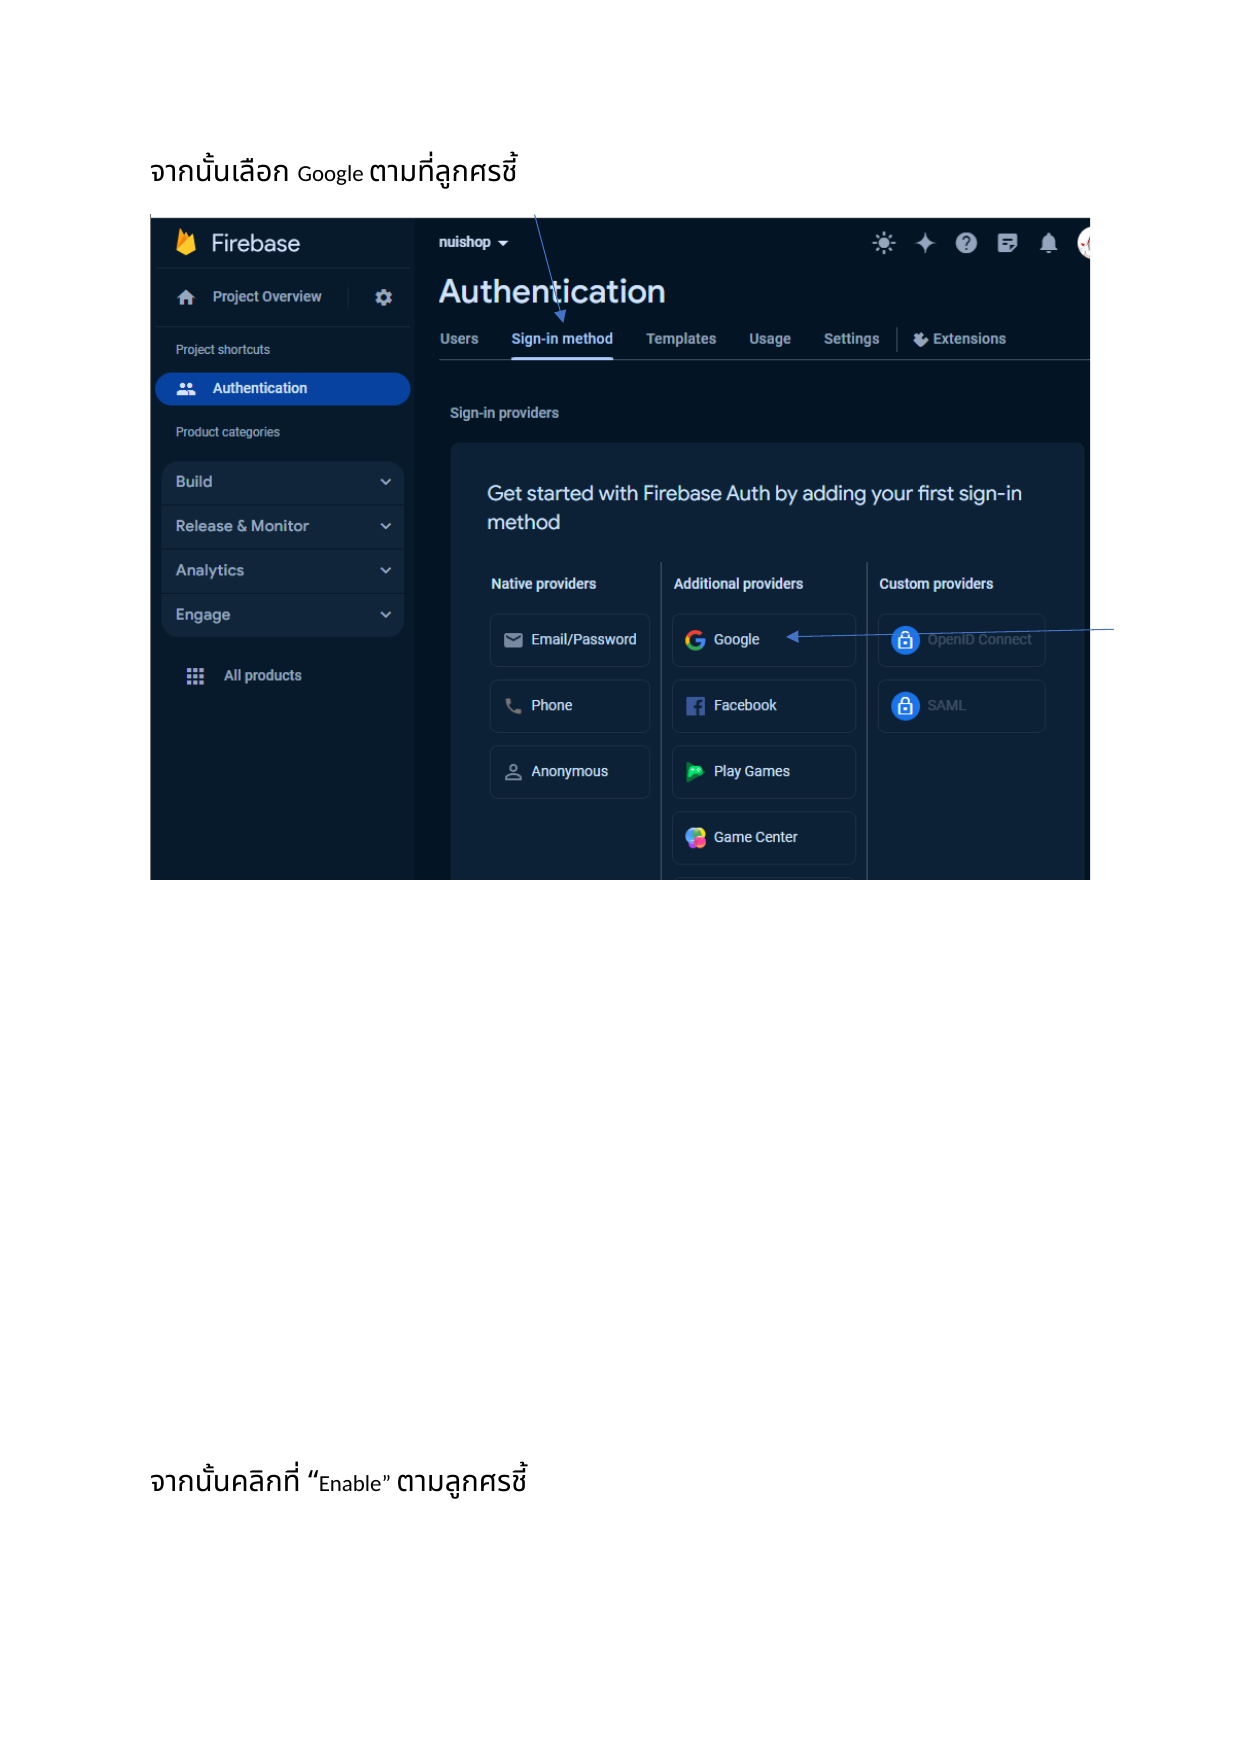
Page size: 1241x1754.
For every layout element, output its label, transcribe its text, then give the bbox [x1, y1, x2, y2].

picture [150, 214, 1091, 880]
text จากนั้นเลือก Google ตามที่ลูกศรชี้ [150, 150, 1090, 194]
text จากนั้นคลิกที่ “Enable” ตามลูกศรชี้ [150, 1461, 1090, 1505]
